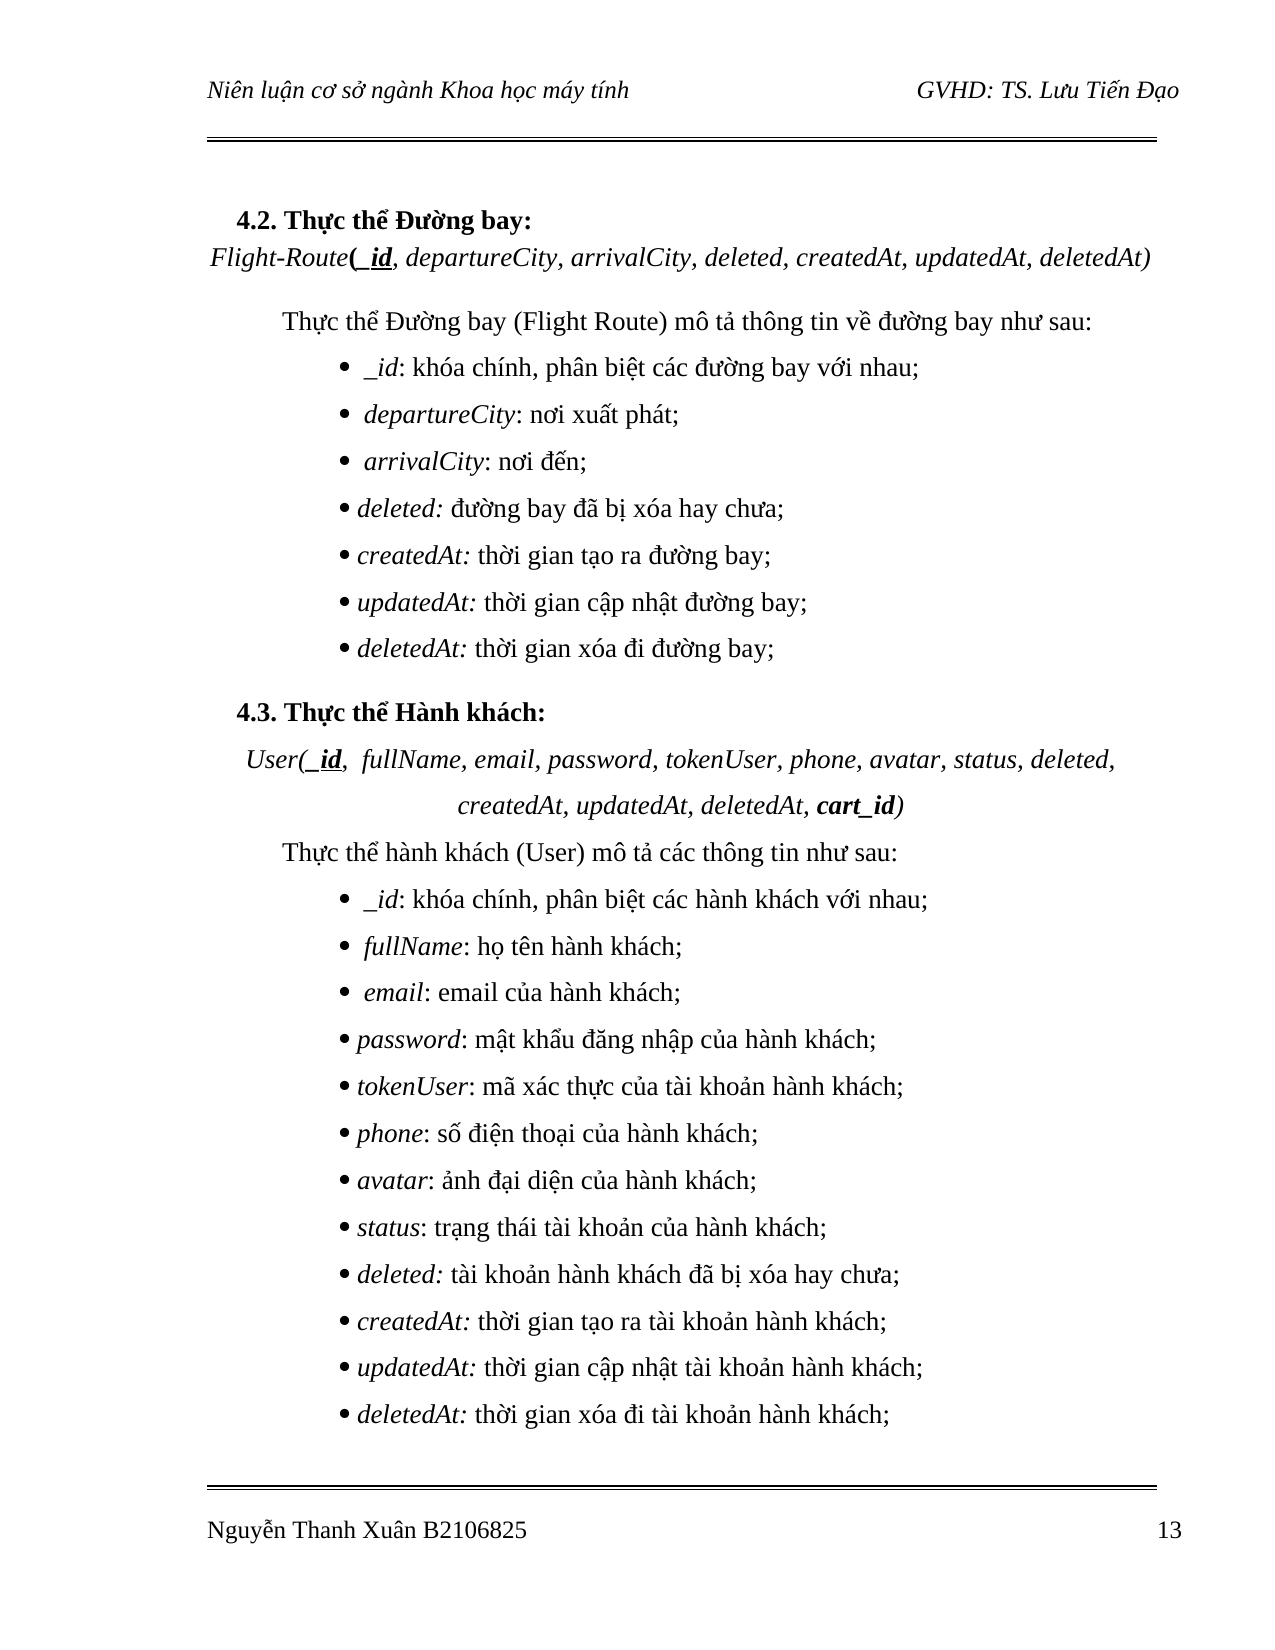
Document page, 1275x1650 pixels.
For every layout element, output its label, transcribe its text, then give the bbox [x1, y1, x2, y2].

text Thực thể hành khách (User) mô tả các thông tin như sau: [207, 836, 1157, 867]
text Thực thể Đường bay (Flight Route) mô tả thông tin về đường bay như sau: [207, 304, 1157, 336]
subtitle 4.3. Thực thể Hành khách: [207, 696, 1157, 727]
list updatedAt: thời gian cập nhật tài khoản hành khách; [207, 1351, 1157, 1383]
list deletedAt: thời gian xóa đi tài khoản hành khách; [207, 1398, 1157, 1429]
list createdAt: thời gian tạo ra đường bay; [207, 539, 1157, 570]
list createdAt: thời gian tạo ra tài khoản hành khách; [207, 1304, 1157, 1336]
list _id: khóa chính, phân biệt các đường bay với nhau; [207, 351, 1157, 382]
list departureCity: nơi xuất phát; [207, 398, 1157, 429]
list arrivalCity: nơi đến; [207, 445, 1157, 476]
subtitle 4.2. Thực thể Đường bay: [207, 204, 1157, 235]
text User(_id, fullName, email, password, tokenUser, phone, avatar, status, deleted, createdAt, updatedAt, deletedAt, cart_id) [207, 743, 1157, 821]
list _id: khóa chính, phân biệt các hành khách với nhau; [207, 883, 1157, 914]
list deleted: đường bay đã bị xóa hay chưa; [207, 492, 1157, 523]
list email: email của hành khách; [207, 976, 1157, 1008]
list password: mật khẩu đăng nhập của hành khách; [207, 1023, 1157, 1054]
list phone: số điện thoại của hành khách; [207, 1117, 1157, 1148]
list tokenUser: mã xác thực của tài khoản hành khách; [207, 1070, 1157, 1101]
list avatar: ảnh đại diện của hành khách; [207, 1164, 1157, 1195]
text Flight-Route(_id, departureCity, arrivalCity, deleted, createdAt, updatedAt, deletedAt) [207, 241, 1157, 272]
list updatedAt: thời gian cập nhật đường bay; [207, 586, 1157, 617]
list deleted: tài khoản hành khách đã bị xóa hay chưa; [207, 1258, 1157, 1289]
list fullName: họ tên hành khách; [207, 929, 1157, 961]
list status: trạng thái tài khoản của hành khách; [207, 1211, 1157, 1242]
list deletedAt: thời gian xóa đi đường bay; [207, 632, 1157, 664]
